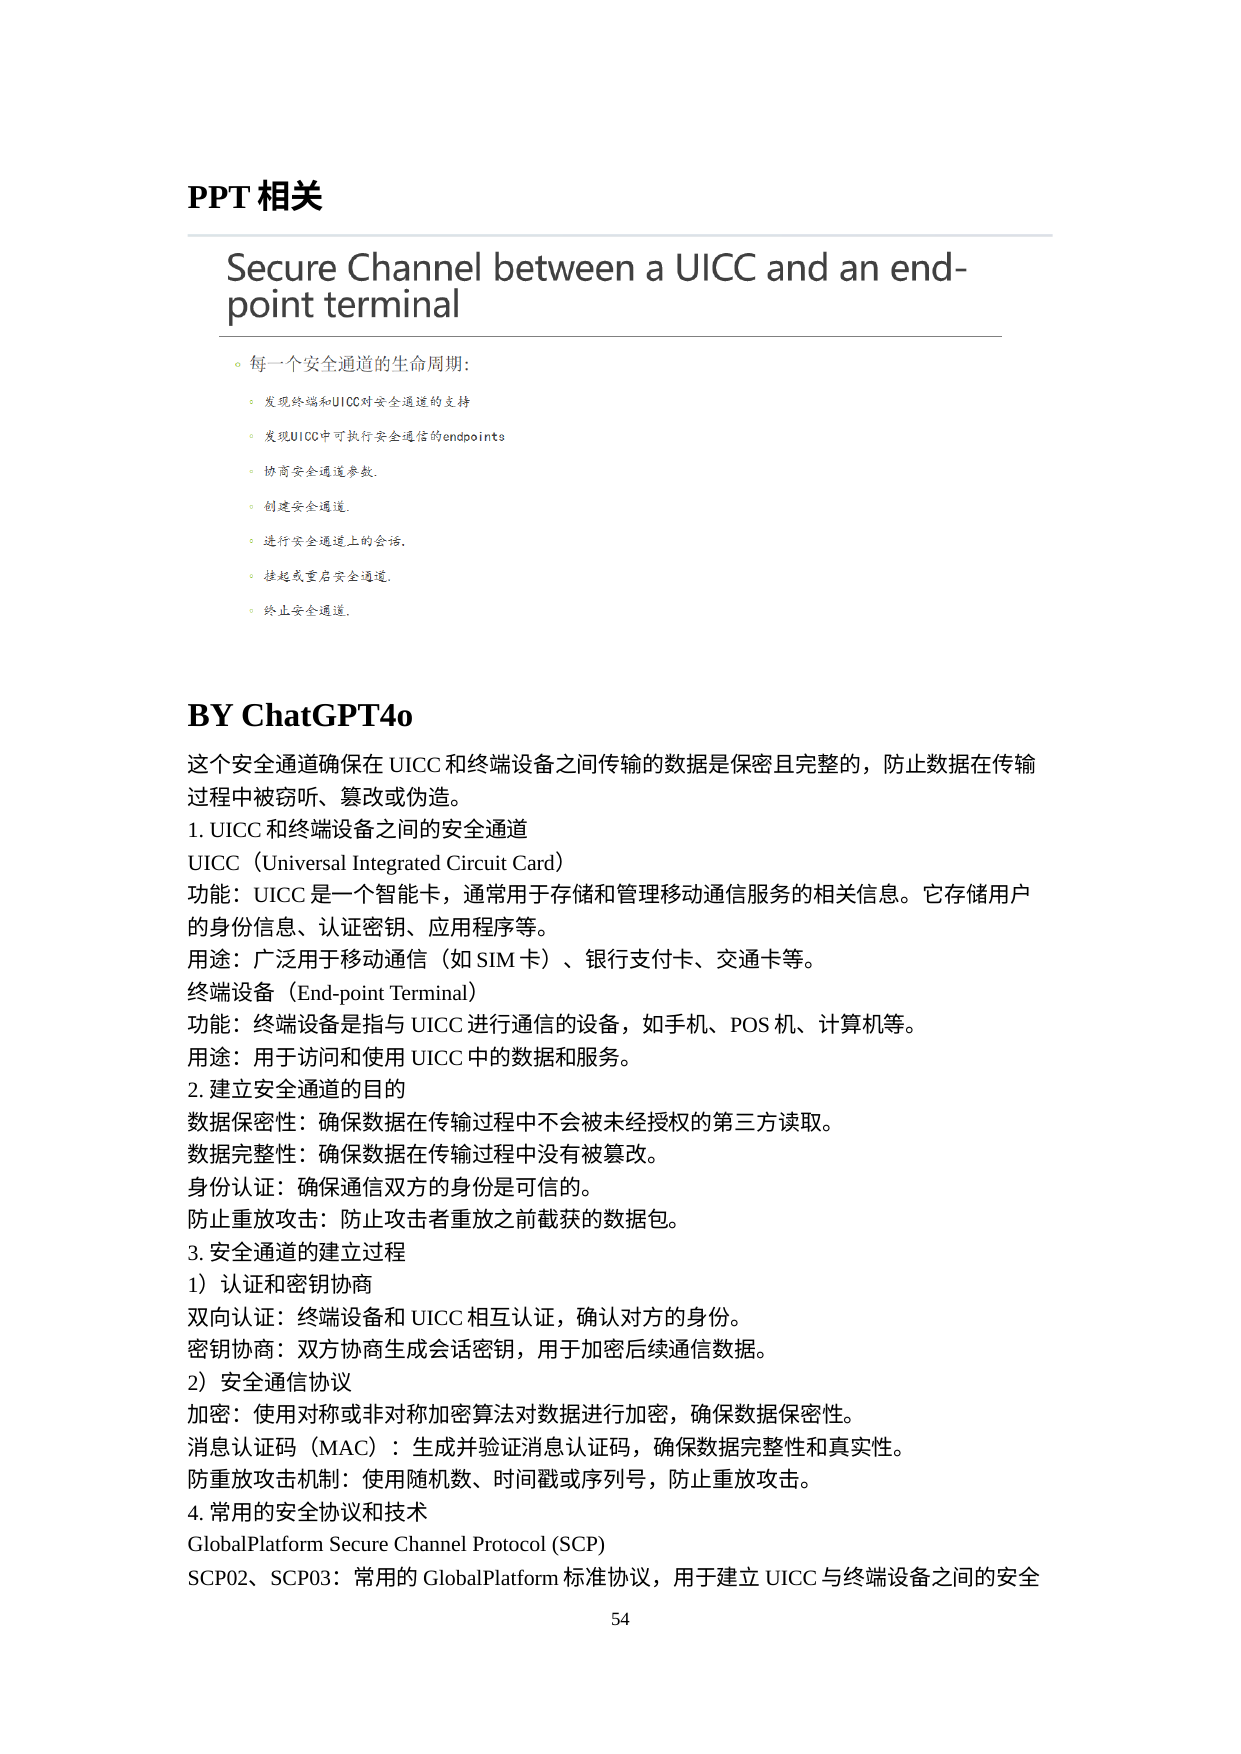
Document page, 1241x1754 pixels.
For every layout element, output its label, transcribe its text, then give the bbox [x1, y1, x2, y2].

text UICC（Universal Integrated Circuit Card） [187, 844, 1053, 877]
text 1. UICC和终端设备之间的安全通道 [187, 812, 1053, 844]
text 功能：终端设备是指与UICC进行通信的设备，如手机、POS机、计算机等。 [187, 1007, 1053, 1039]
subtitle PPT相关 [187, 162, 1053, 227]
text 1）认证和密钥协商 [187, 1267, 1053, 1299]
text 功能：UICC是一个智能卡，通常用于存储和管理移动通信服务的相关信息。它存储用户的身份信息、认证密钥、应用程序等。 [187, 877, 1053, 942]
text 双向认证：终端设备和UICC相互认证，确认对方的身份。 [187, 1299, 1053, 1332]
text 3. 安全通道的建立过程 [187, 1234, 1053, 1267]
picture [187, 234, 1053, 643]
text 数据完整性：确保数据在传输过程中没有被篡改。 [187, 1137, 1053, 1169]
text 数据保密性：确保数据在传输过程中不会被未经授权的第三方读取。 [187, 1104, 1053, 1137]
text 终端设备（End-point Terminal） [187, 974, 1053, 1007]
subtitle BY ChatGPT4o [187, 682, 1053, 747]
text 消息认证码（MAC）：生成并验证消息认证码，确保数据完整性和真实性。 [187, 1429, 1053, 1462]
text 加密：使用对称或非对称加密算法对数据进行加密，确保数据保密性。 [187, 1397, 1053, 1429]
text 2）安全通信协议 [187, 1364, 1053, 1397]
text 2. 建立安全通道的目的 [187, 1072, 1053, 1104]
text GlobalPlatform Secure Channel Protocol (SCP) [187, 1527, 1053, 1559]
text 用途：用于访问和使用UICC中的数据和服务。 [187, 1039, 1053, 1072]
text 密钥协商：双方协商生成会话密钥，用于加密后续通信数据。 [187, 1332, 1053, 1364]
text 用途：广泛用于移动通信（如SIM卡）、银行支付卡、交通卡等。 [187, 942, 1053, 974]
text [187, 1559, 1053, 1592]
text 防重放攻击机制：使用随机数、时间戳或序列号，防止重放攻击。 [187, 1462, 1053, 1494]
text 这个安全通道确保在UICC和终端设备之间传输的数据是保密且完整的，防止数据在传输过程中被窃听、篡改或伪造。 [187, 747, 1053, 812]
text 防止重放攻击：防止攻击者重放之前截获的数据包。 [187, 1202, 1053, 1234]
text 身份认证：确保通信双方的身份是可信的。 [187, 1169, 1053, 1202]
text 4. 常用的安全协议和技术 [187, 1494, 1053, 1527]
